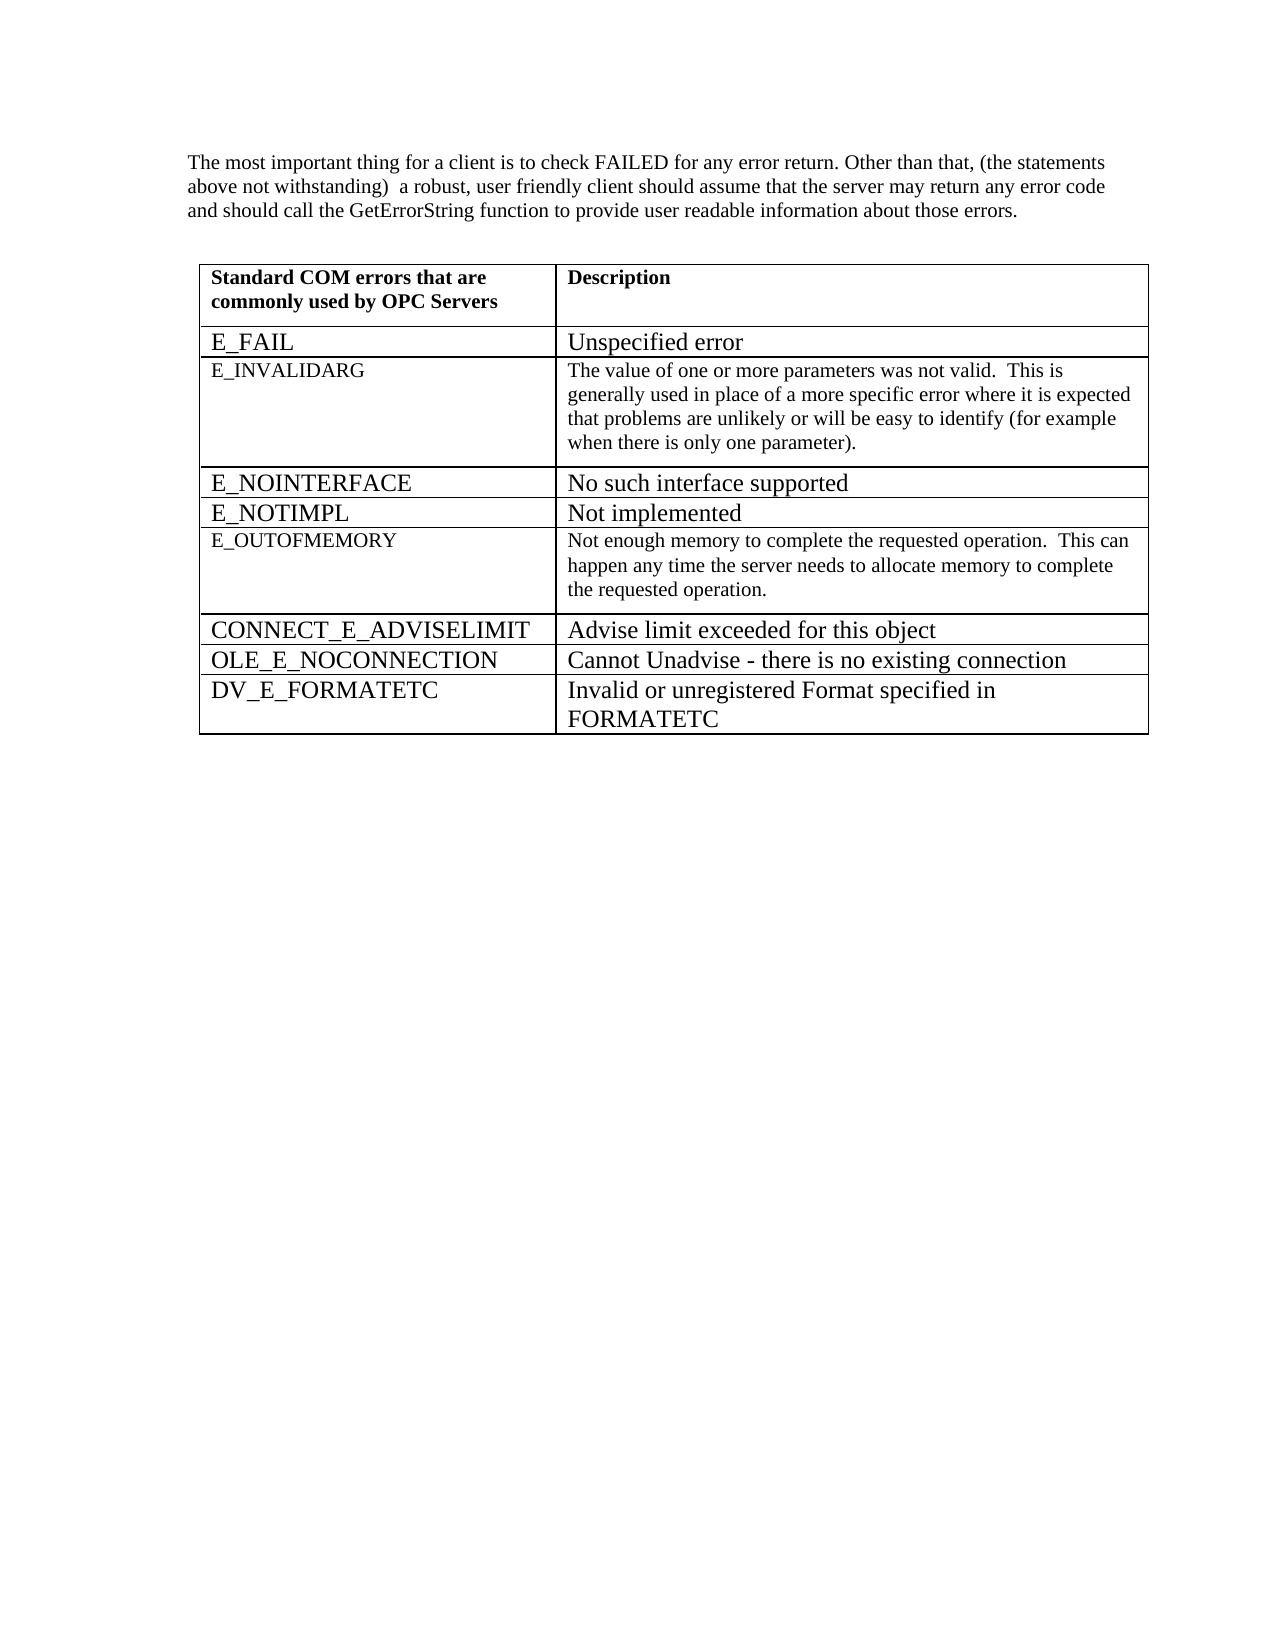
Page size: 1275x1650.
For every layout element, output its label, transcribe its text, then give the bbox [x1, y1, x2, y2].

table_cell Cannot Unadvise - there is no existing connection [557, 645, 1148, 674]
table_cell DV_E_FORMATETC [200, 675, 555, 733]
table_cell E_FAIL [200, 327, 555, 356]
table_cell Invalid or unregistered Format specified in FORMATETC [557, 675, 1148, 733]
table_cell E_NOINTERFACE [200, 467, 555, 497]
table_cell No such interface supported [557, 468, 1148, 497]
table_cell CONNECT_E_ADVISELIMIT [200, 614, 555, 643]
text The most important thing for a client is to check FAILED for any error return. Other than that, (the statements above not withstanding) a robust, user friendly client should assume that the server may return any error code and should call the GetErrorString function to provide user readable information about those errors. [187, 150, 1125, 222]
table_cell Unspecified error [557, 327, 1148, 356]
table_cell Not implemented [557, 498, 1148, 527]
table_header Standard COM errors that are commonly used by OPC Servers [200, 265, 555, 326]
table_cell E_INVALIDARG [200, 357, 555, 466]
table_cell E_OUTOFMEMORY [200, 528, 555, 613]
table_header Description [557, 265, 1148, 326]
table_cell E_NOTIMPL [200, 498, 555, 527]
table_cell The value of one or more parameters was not valid. This is generally used in place of a more specific error where it is expected that problems are unlikely or will be easy to identify (for example when there is only one parameter). [557, 358, 1148, 466]
table_cell OLE_E_NOCONNECTION [200, 645, 555, 674]
table_cell Not enough memory to complete the requested operation. This can happen any time the server needs to allocate memory to complete the requested operation. [557, 528, 1148, 613]
table_cell Advise limit exceeded for this object [557, 615, 1148, 643]
